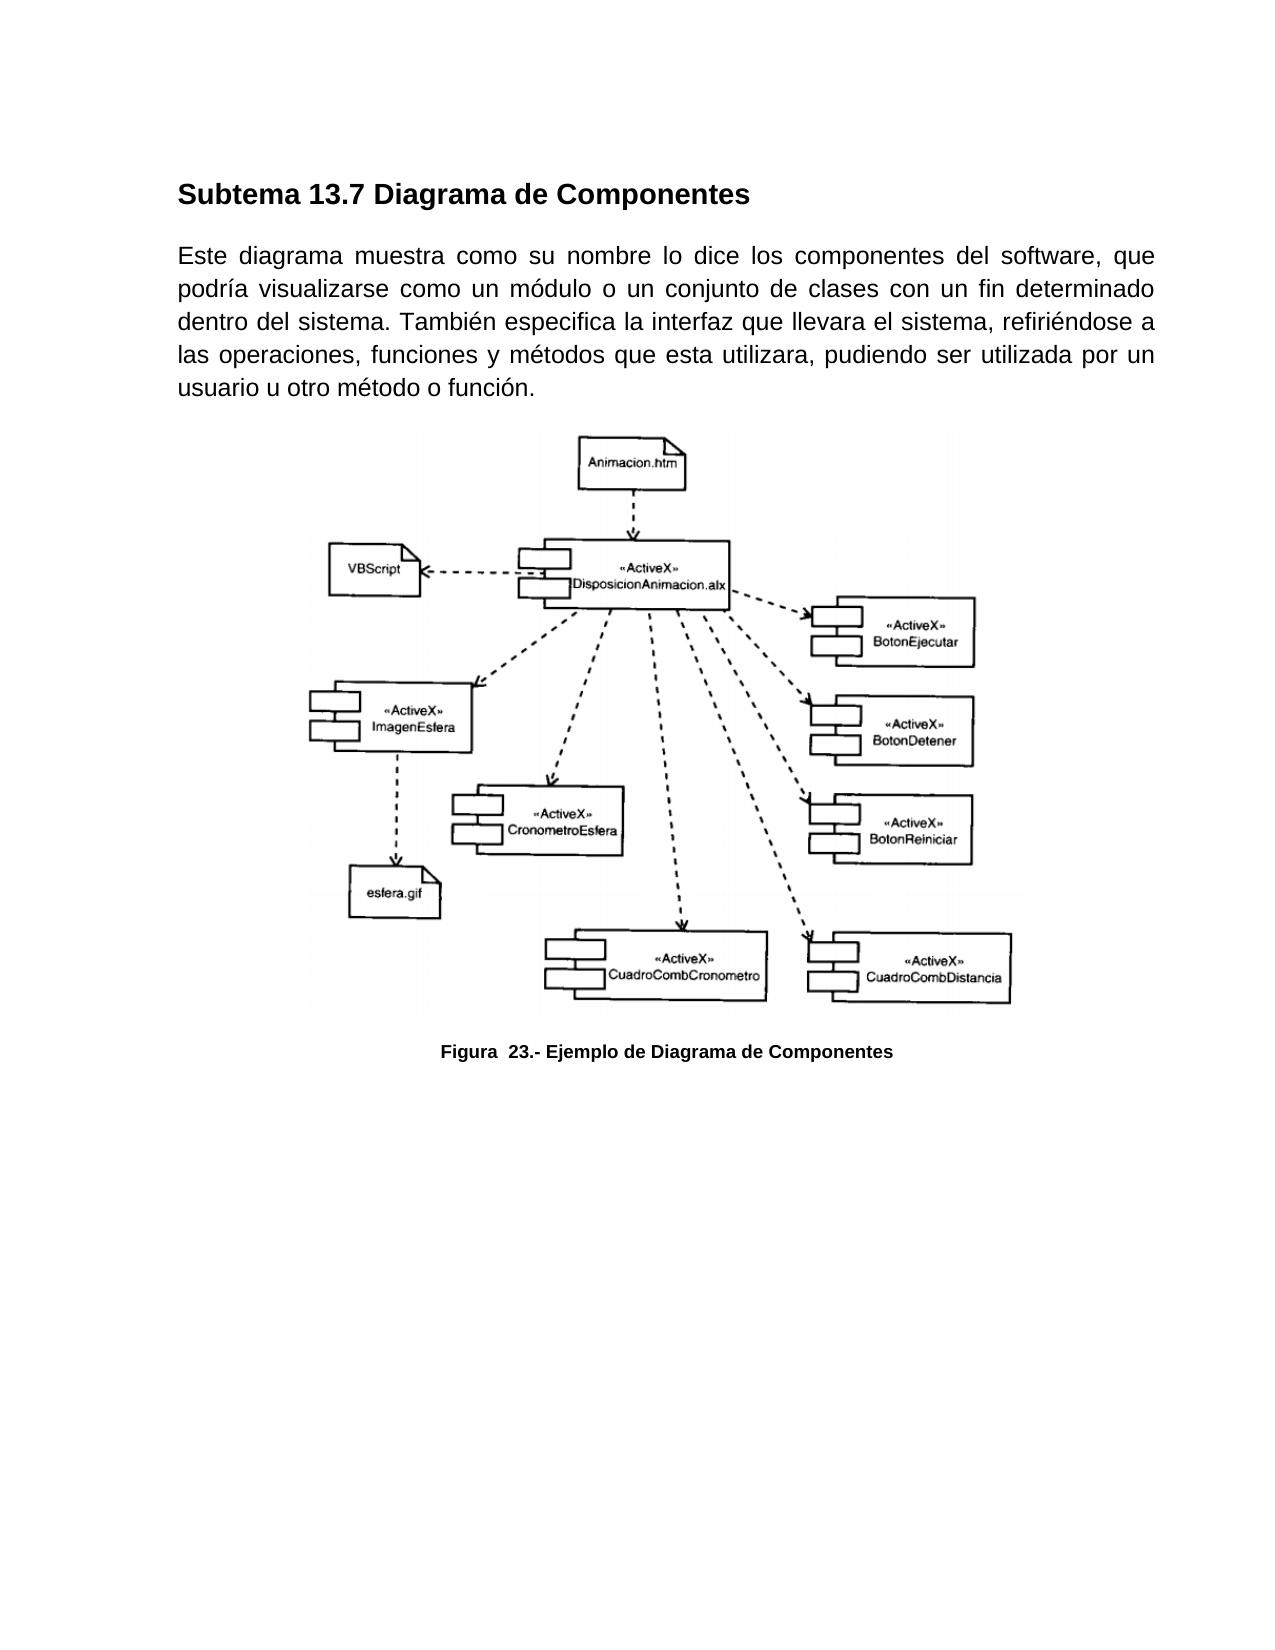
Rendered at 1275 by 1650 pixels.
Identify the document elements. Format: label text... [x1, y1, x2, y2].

picture [308, 426, 1026, 1016]
text Este diagrama muestra como su nombre lo dice los componentes del software, que podría visualizarse como un módulo o un conjunto de clases con un fin determinado dentro del sistema. También especifica la interfaz que llevara el sistema, refiriéndose a las operaciones, funciones y métodos que esta utilizara, pudiendo ser utilizada por un usuario u otro método o función. [177, 241, 1157, 402]
text Figura 23.- Ejemplo de Diagrama de Componentes [177, 1040, 1157, 1062]
subtitle Diagrama de Componentes [177, 177, 1157, 211]
